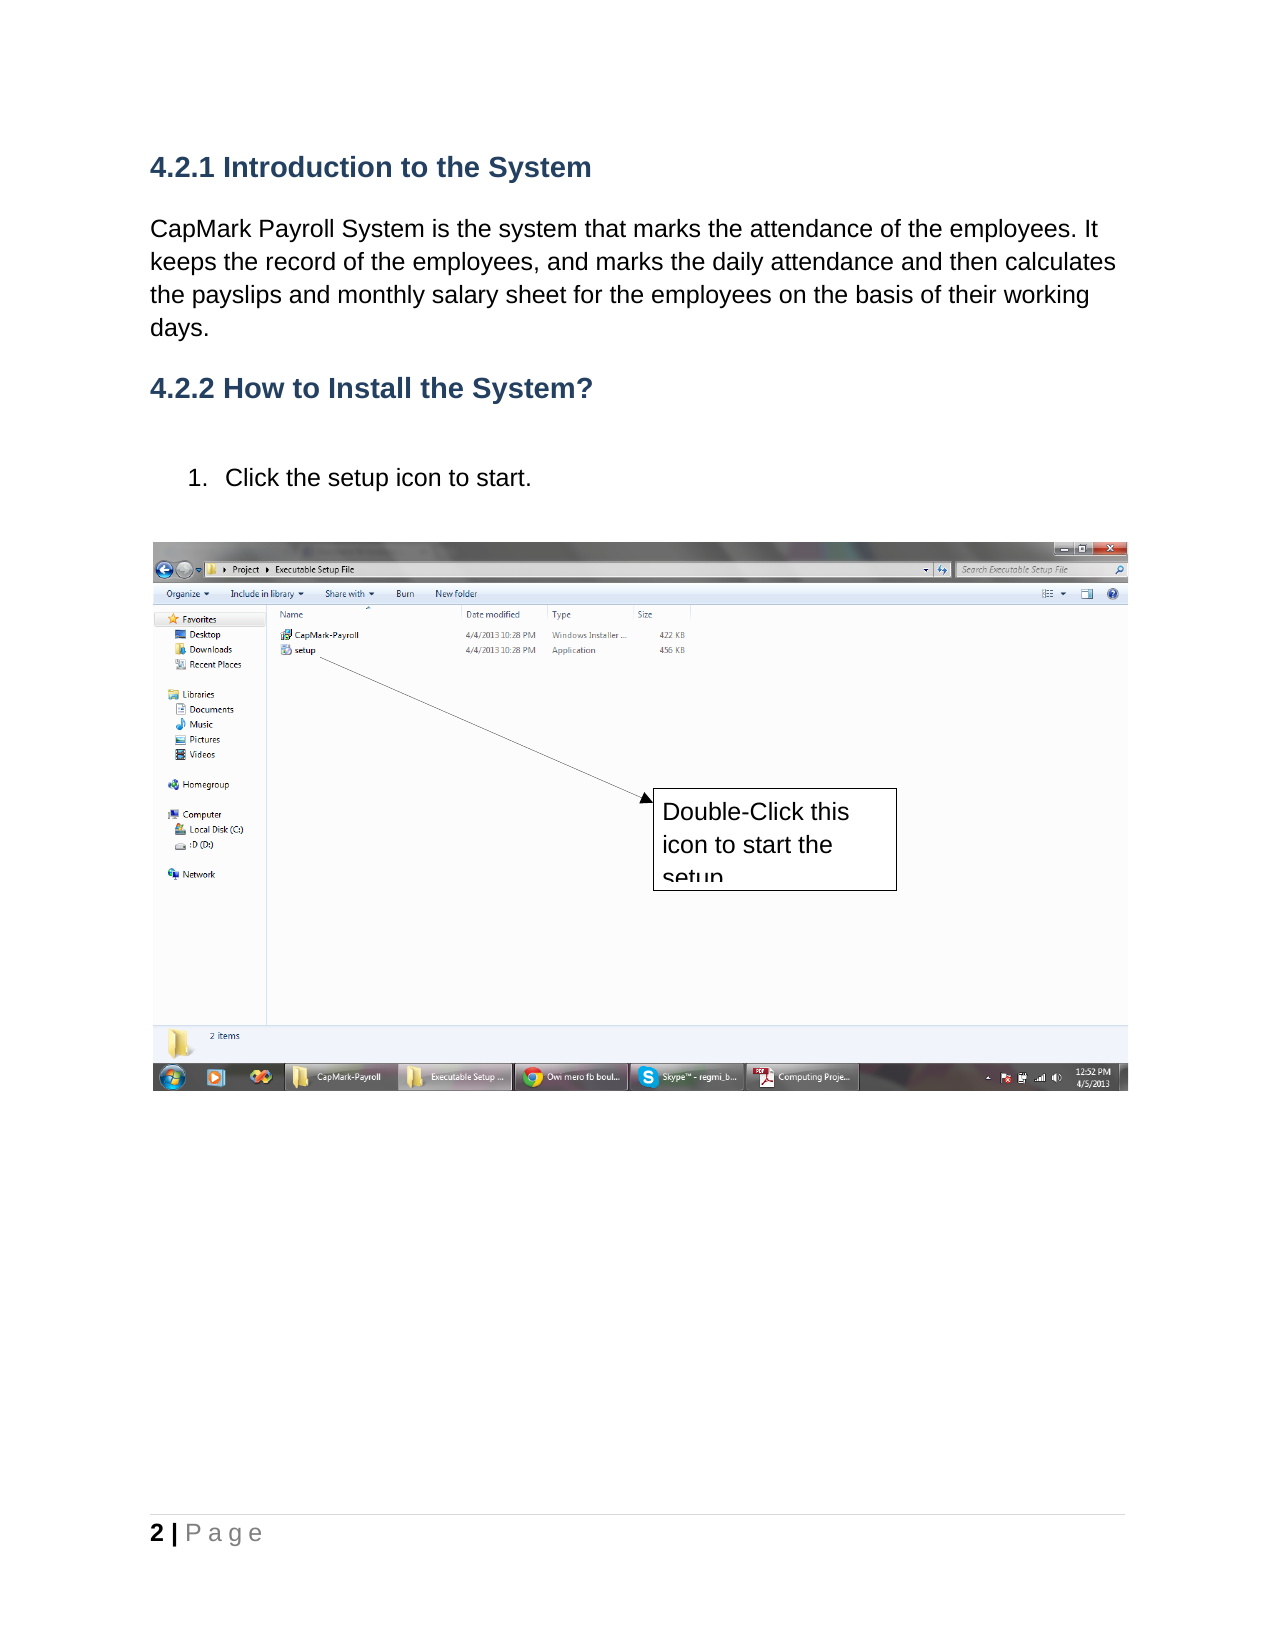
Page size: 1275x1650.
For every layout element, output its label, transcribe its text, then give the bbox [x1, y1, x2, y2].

subtitle 4.2.1 Introduction to the System [150, 150, 1125, 183]
subtitle 4.2.2 How to Install the System? [150, 371, 1125, 404]
picture [153, 542, 1129, 1091]
text CapMark Payroll System is the system that marks the attendance of the employees. It keeps the record of the employees, and marks the daily attendance and then calculates the payslips and monthly salary sheet for the employees on the basis of their working days. [150, 213, 1125, 341]
list Click the setup icon to start. [187, 463, 1125, 492]
